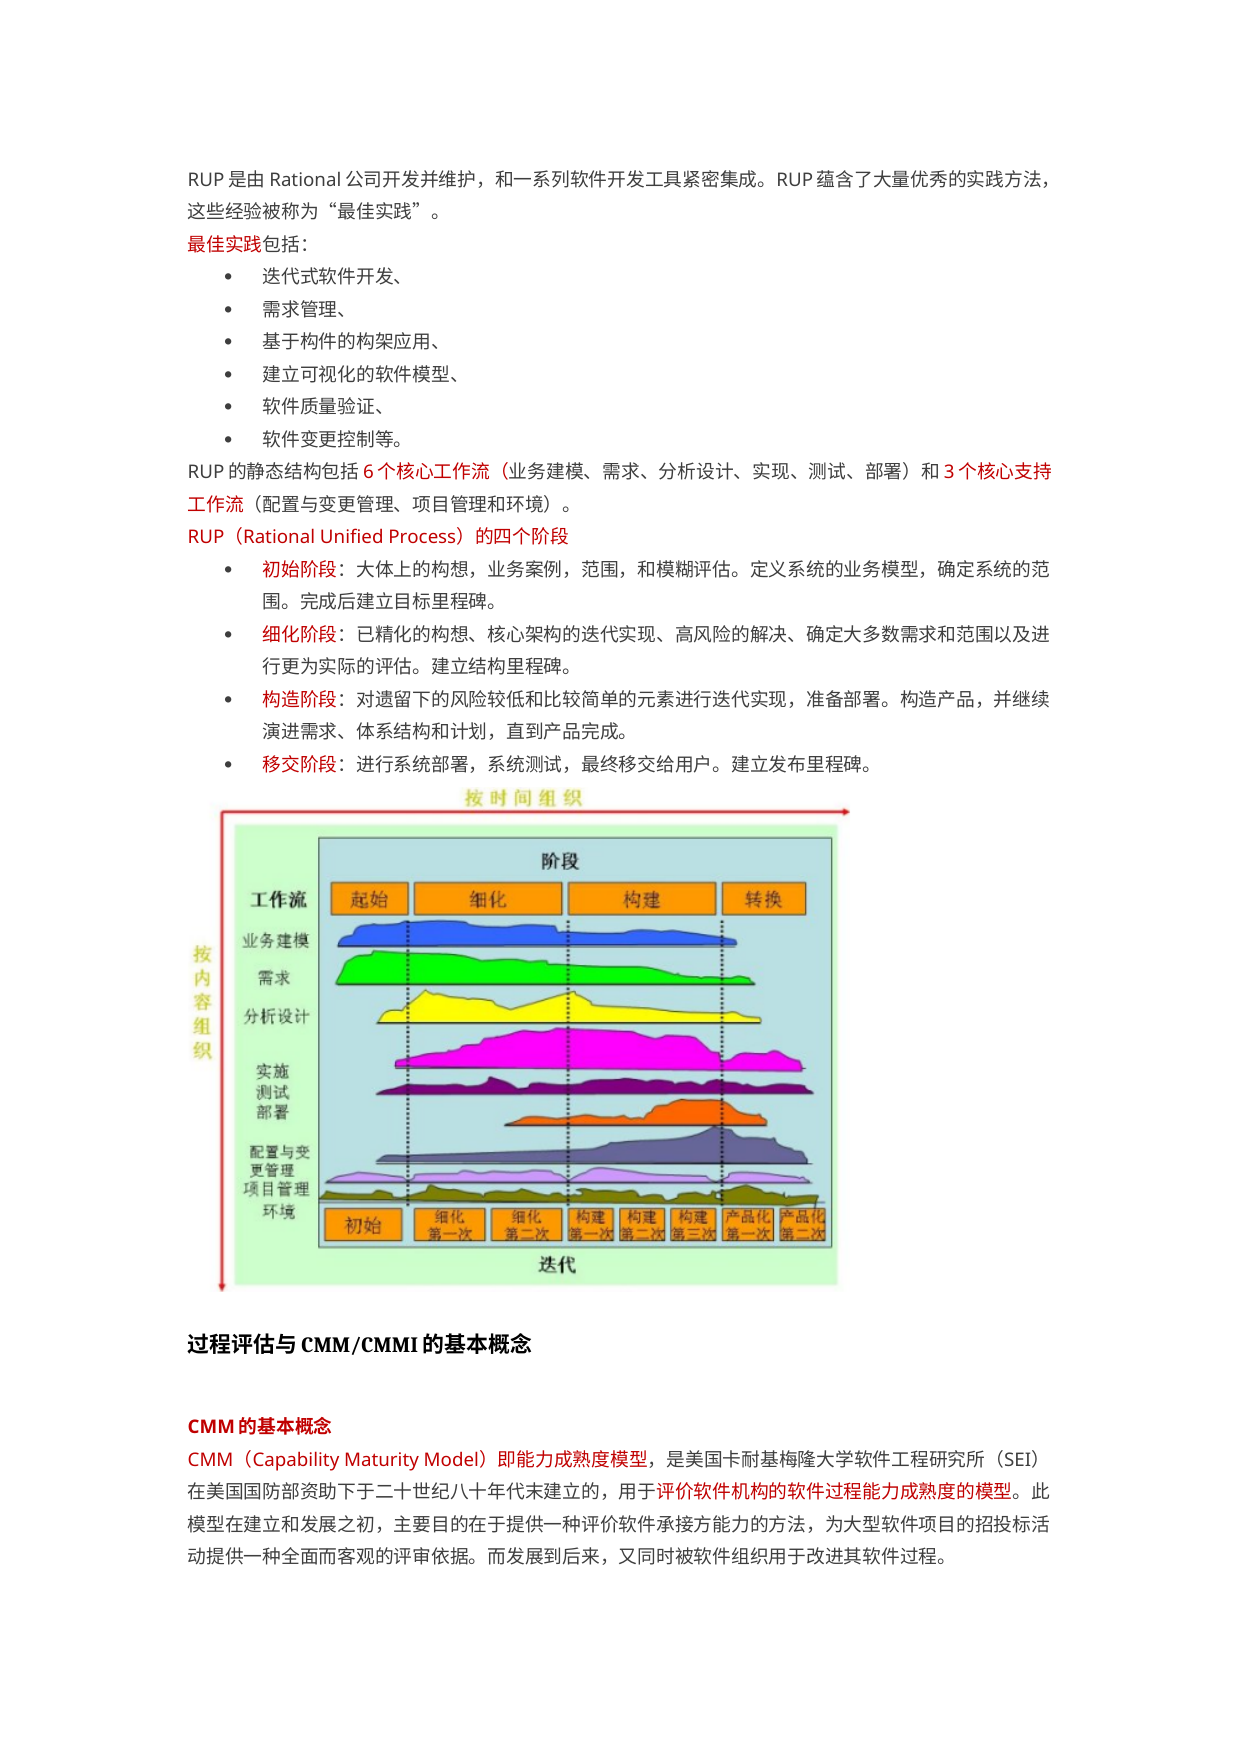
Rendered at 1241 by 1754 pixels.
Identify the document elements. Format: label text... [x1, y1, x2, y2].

list 需求管理、 [225, 292, 1053, 324]
list 初始阶段：大体上的构想，业务案例，范围，和模糊评估。定义系统的业务模型，确定系统的范围。完成后建立目标里程碑。 [225, 552, 1053, 617]
picture [187, 787, 851, 1292]
list 迭代式软件开发、 [225, 259, 1053, 292]
text CMM（Capability Maturity Model）即能力成熟度模型，是美国卡耐基梅隆大学软件工程研究所（SEI）在美国国防部资助下于二十世纪八十年代末建立的，用于评价软件机构的软件过程能力成熟度的模型。此模型在建立和发展之初，主要目的在于提供一种评价软件承接方能力的方法，为大型软件项目的招投标活动提供一种全面而客观的评审依据。而发展到后来，又同时被软件组织用于改进其软件过程。 [187, 1442, 1053, 1572]
list 构造阶段：对遗留下的风险较低和比较简单的元素进行迭代实现，准备部署。构造产品，并继续演进需求、体系结构和计划，直到产品完成。 [225, 682, 1053, 747]
text 最佳实践包括： [187, 227, 1053, 259]
list 基于构件的构架应用、 [225, 324, 1053, 357]
text RUP的静态结构包括6个核心工作流（业务建模、需求、分析设计、实现、测试、部署）和3个核心支持工作流（配置与变更管理、项目管理和环境）。 [187, 454, 1053, 519]
list 软件质量验证、 [225, 389, 1053, 422]
subtitle 过程评估与CMM/CMMI的基本概念 [187, 1327, 1053, 1359]
list 建立可视化的软件模型、 [225, 357, 1053, 389]
text RUP是由Rational公司开发并维护，和一系列软件开发工具紧密集成。RUP蕴含了大量优秀的实践方法，这些经验被称为“最佳实践”。 [187, 162, 1053, 227]
text RUP（Rational Unified Process）的四个阶段 [187, 519, 1053, 552]
list 软件变更控制等。 [225, 422, 1053, 454]
text CMM的基本概念 [187, 1409, 1053, 1442]
list 细化阶段：已精化的构想、核心架构的迭代实现、高风险的解决、确定大多数需求和范围以及进行更为实际的评估。建立结构里程碑。 [225, 617, 1053, 682]
list 移交阶段：进行系统部署，系统测试，最终移交给用户。建立发布里程碑。 [225, 747, 1053, 779]
